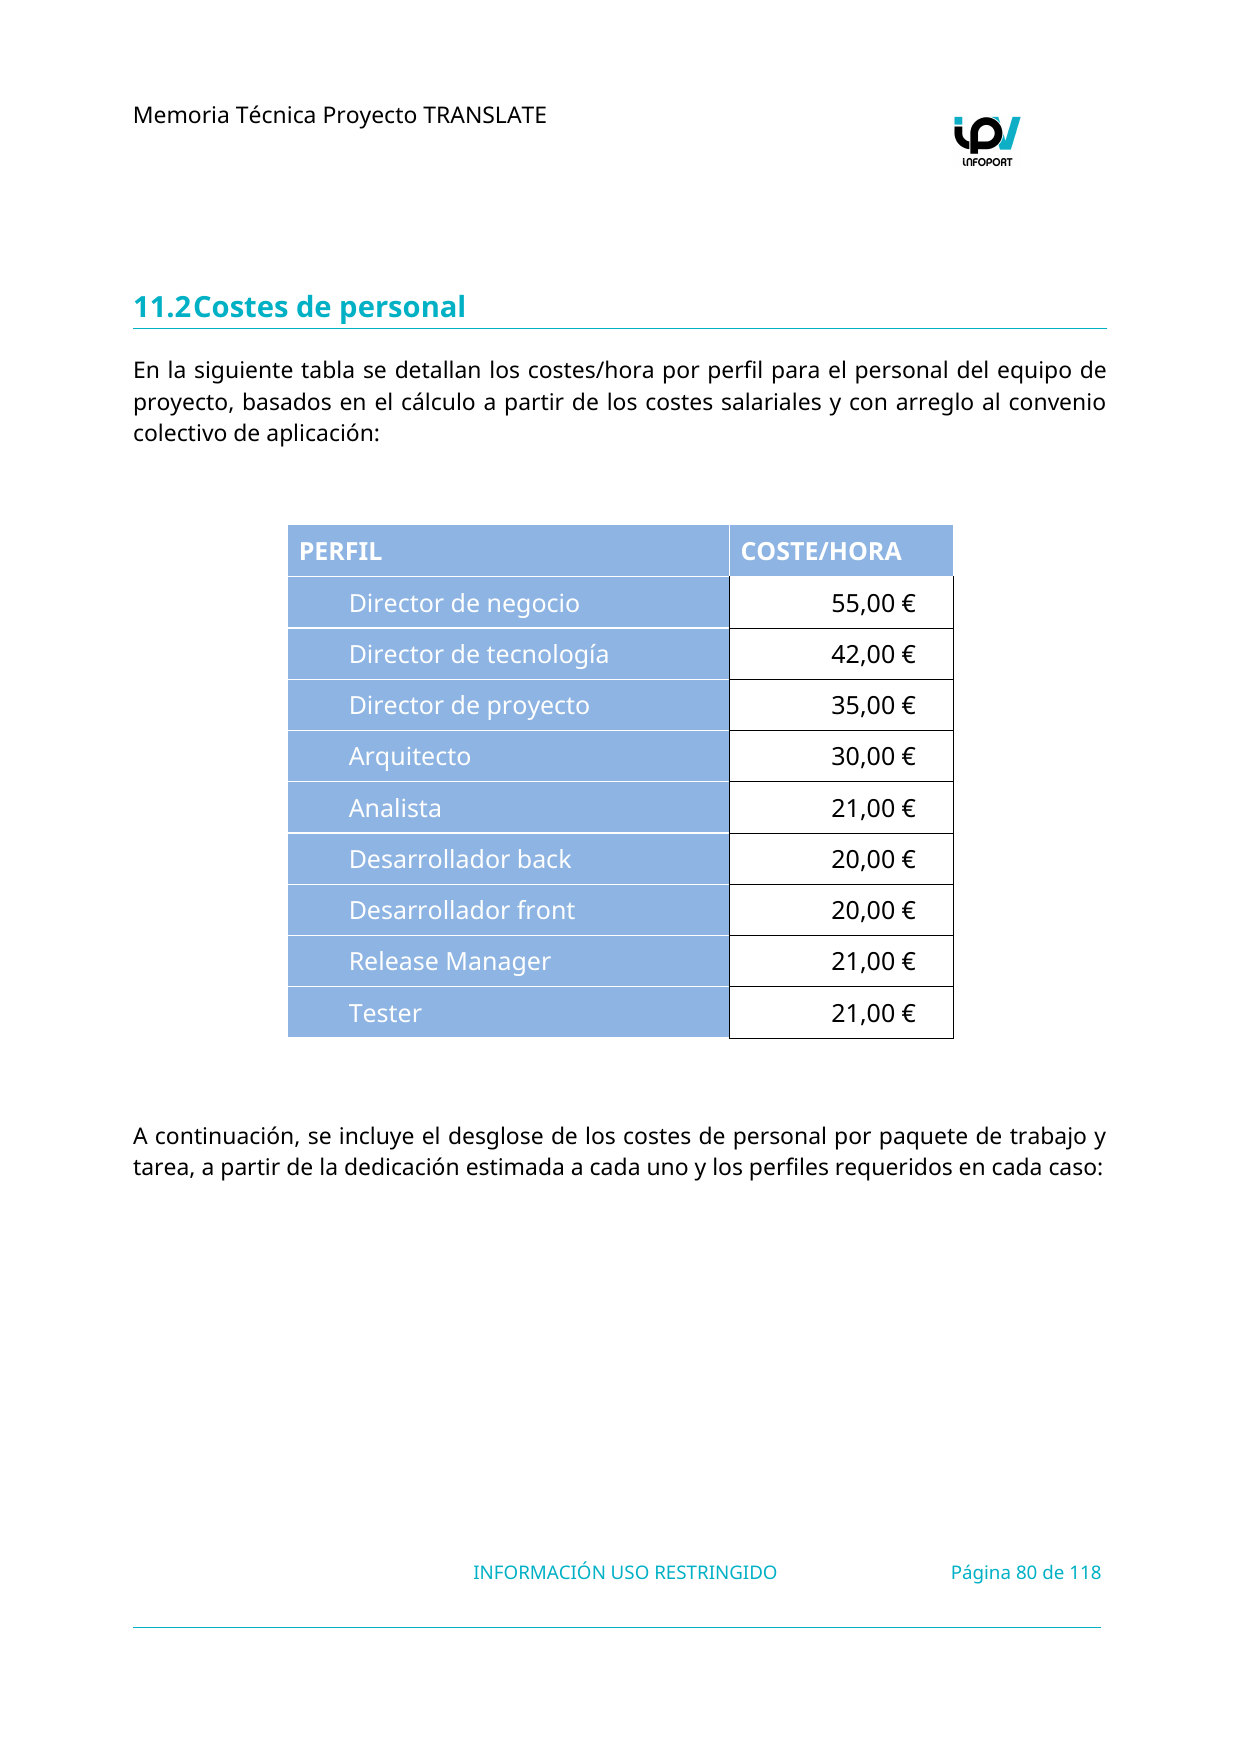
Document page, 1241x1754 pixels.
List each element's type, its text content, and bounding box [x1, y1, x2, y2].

picture [951, 114, 1023, 169]
table_header COSTE/HORA [730, 525, 953, 576]
table_cell Director de tecnología [288, 629, 729, 679]
table_cell Release Manager [288, 936, 729, 986]
table_cell Analista [288, 782, 729, 832]
table_cell 21,00 € [730, 782, 953, 832]
table_cell 21,00 € [730, 936, 953, 986]
text En la siguiente tabla se detallan los costes/hora por perfil para el personal del equipo de proyecto, basados en el cálculo a partir de los costes salariales y con arreglo al convenio colectivo de aplicación: [133, 354, 1107, 448]
table_cell Arquitecto [288, 731, 729, 781]
subtitle Costes de personal [133, 286, 1107, 328]
table_cell 55,00 € [730, 577, 953, 627]
table_cell 30,00 € [730, 731, 953, 781]
table_cell Desarrollador back [288, 834, 729, 884]
table_cell 42,00 € [730, 629, 953, 679]
table_cell 20,00 € [730, 834, 953, 884]
table_cell Desarrollador front [288, 885, 729, 935]
table_cell Tester [288, 987, 729, 1037]
table_cell 35,00 € [730, 680, 953, 730]
table_cell 21,00 € [730, 987, 953, 1037]
table_header PERFIL [288, 525, 729, 576]
table_cell Director de negocio [288, 577, 729, 627]
text A continuación, se incluye el desglose de los costes de personal por paquete de trabajo y tarea, a partir de la dedicación estimada a cada uno y los perfiles requeridos en cada caso: [133, 1120, 1107, 1182]
table_cell 20,00 € [730, 885, 953, 935]
table_cell Director de proyecto [288, 680, 729, 730]
